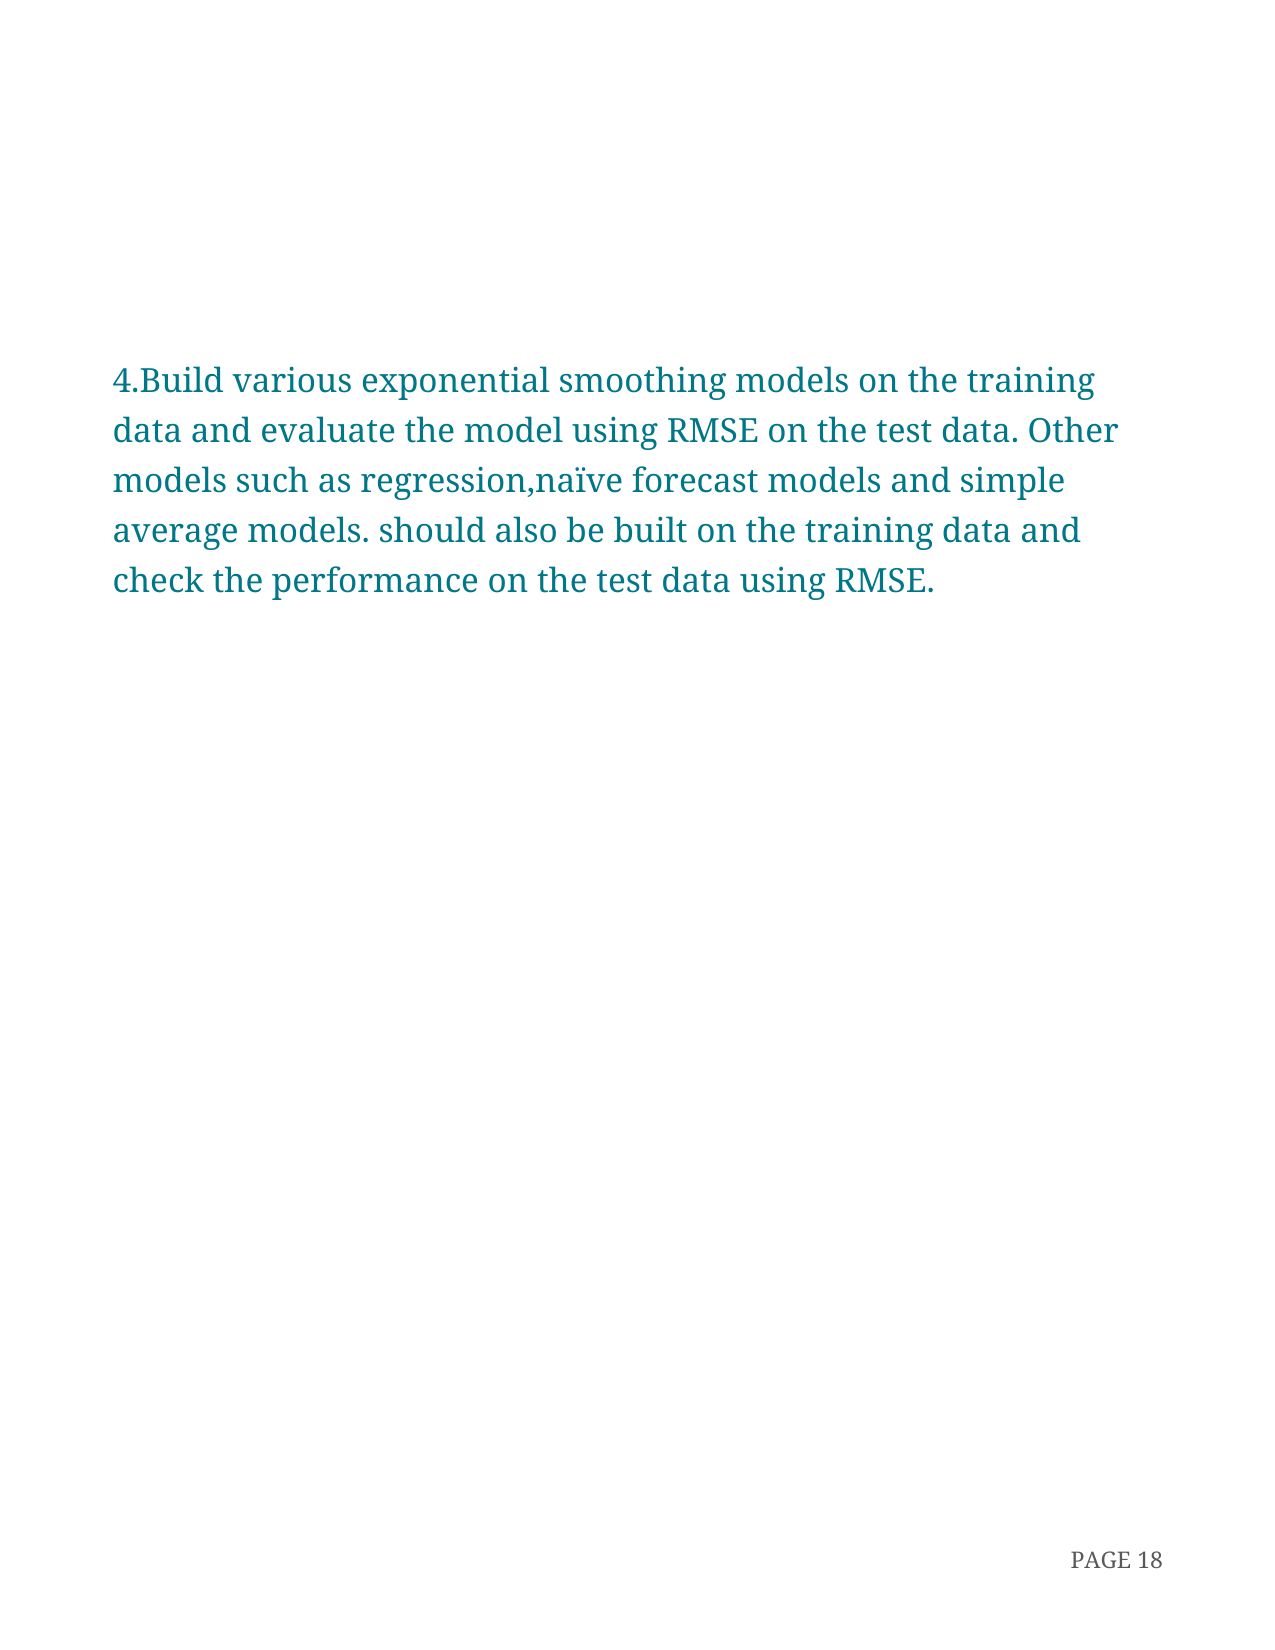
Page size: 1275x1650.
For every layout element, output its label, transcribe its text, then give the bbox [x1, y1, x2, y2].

subtitle 4.Build various exponential smoothing models on the training data and evaluate the model using RMSE on the test data. Other models such as regression,naïve forecast models and simple average models. should also be built on the training data and check the performance on the test data using RMSE. [112, 357, 1162, 602]
